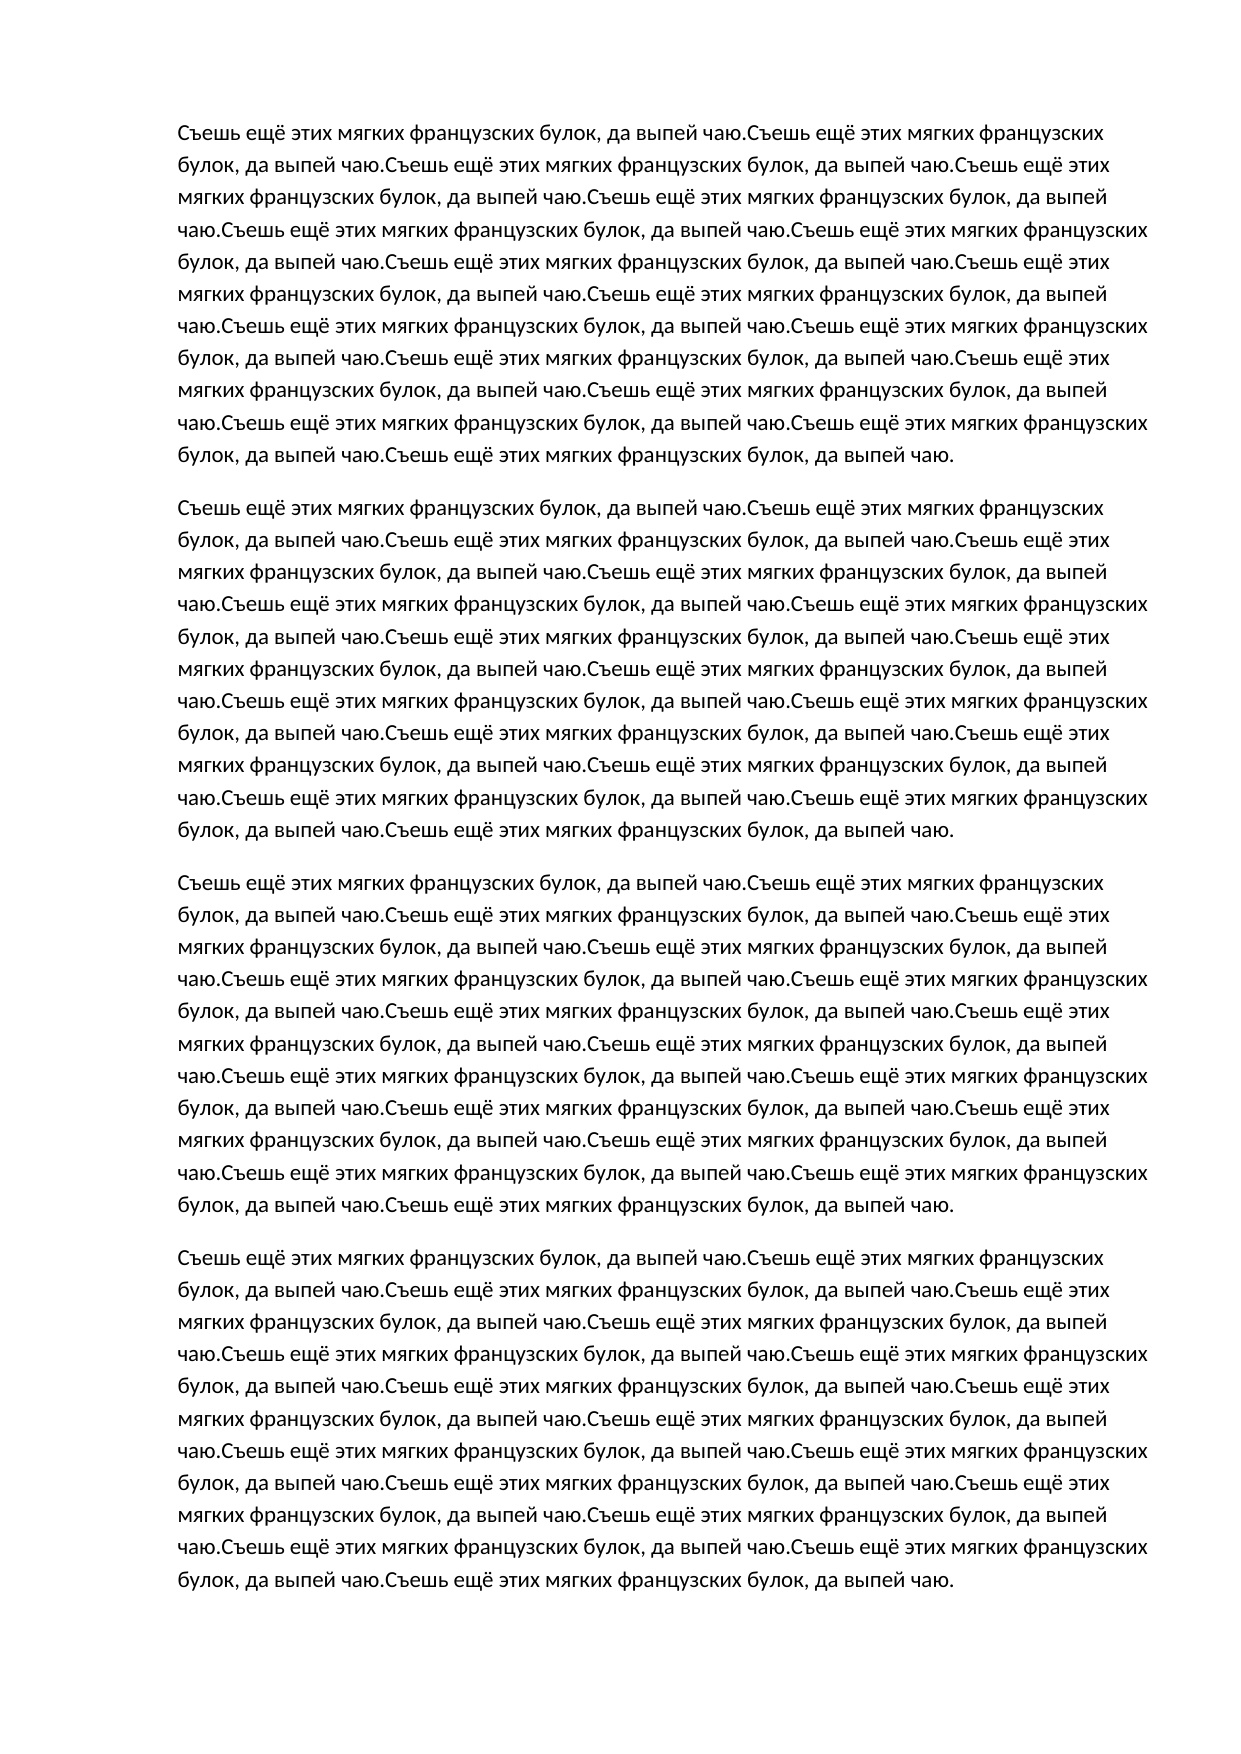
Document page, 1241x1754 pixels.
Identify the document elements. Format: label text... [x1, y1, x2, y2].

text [177, 118, 1152, 468]
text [177, 1243, 1152, 1593]
